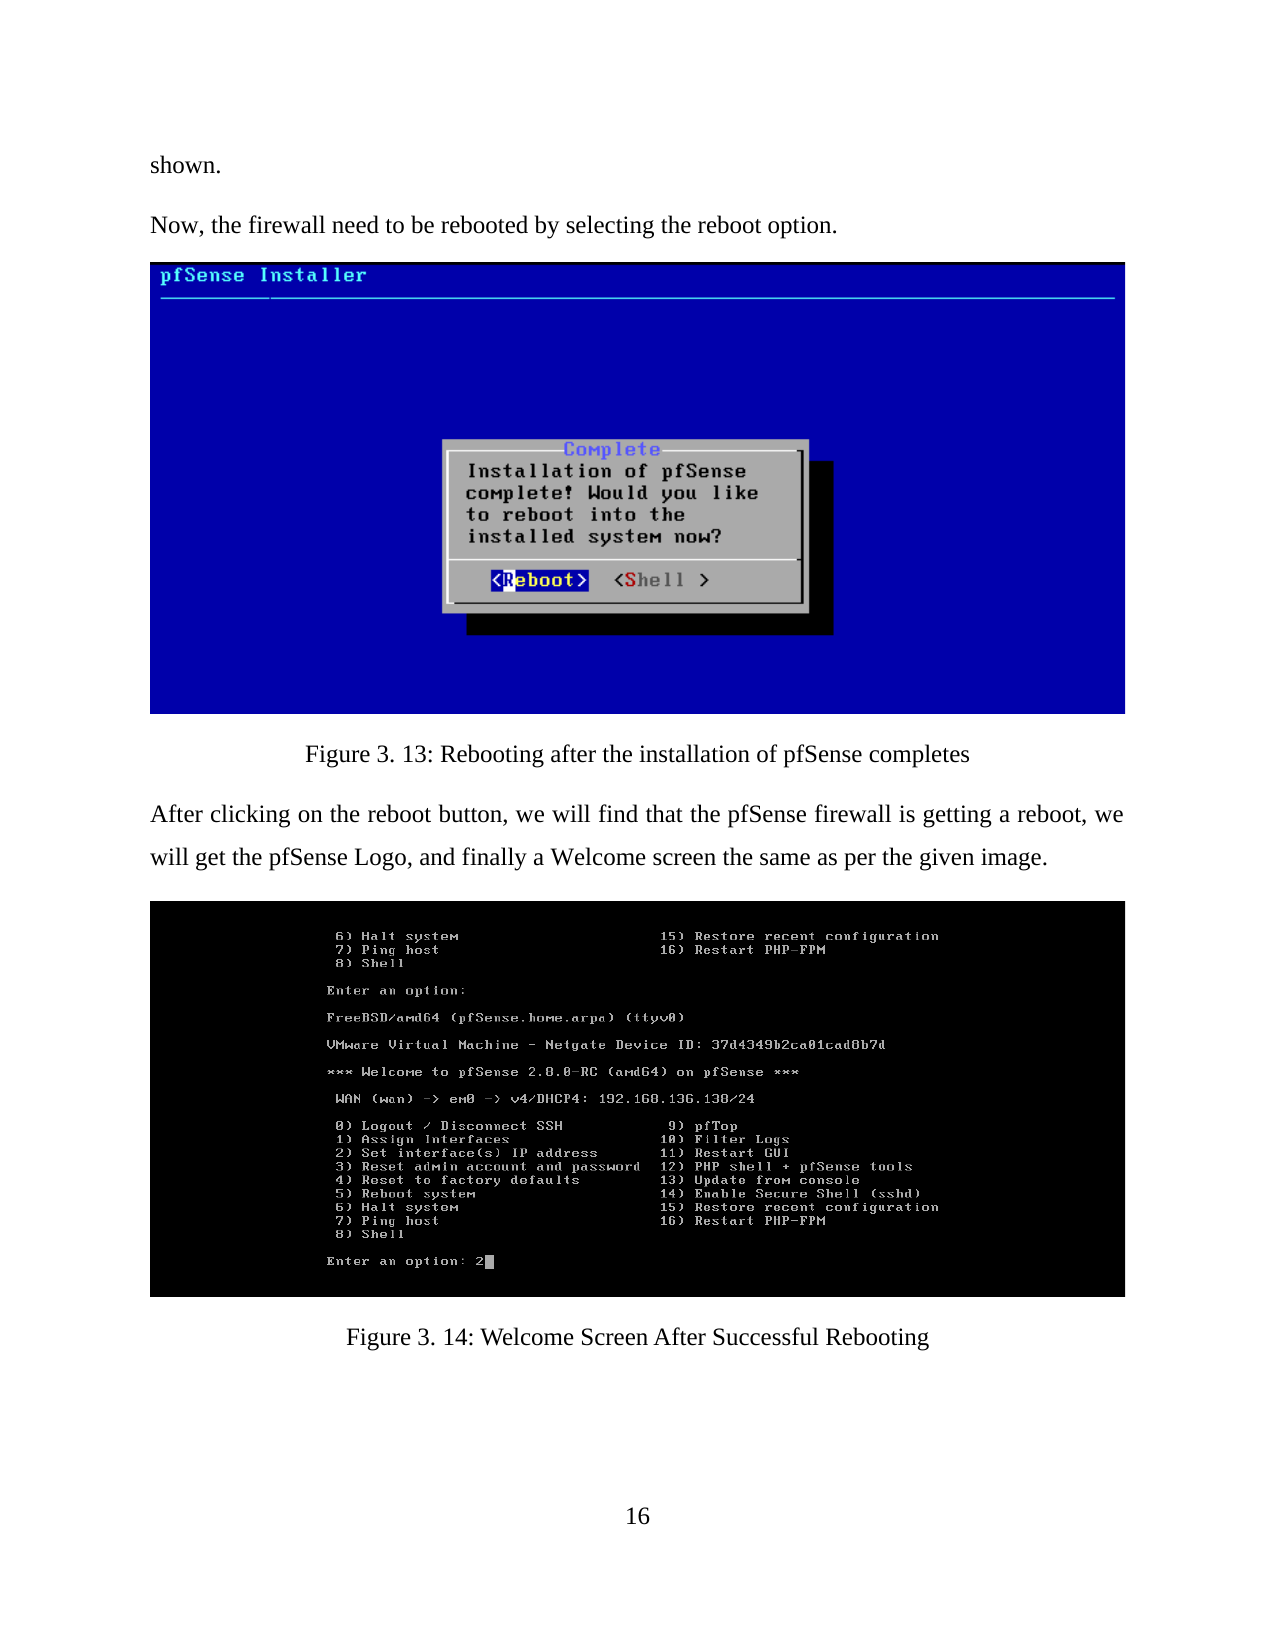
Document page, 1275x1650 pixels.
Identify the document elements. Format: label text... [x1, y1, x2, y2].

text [150, 150, 1125, 179]
picture [150, 262, 1125, 714]
text Now, the firewall need to be rebooted by selecting the reboot option. [150, 210, 1125, 238]
text After clicking on the reboot button, we will find that the pfSense firewall is getting a reboot, we will get the pfSense Logo, and finally a Welcome screen the same as per the given image. [150, 768, 1125, 871]
picture [150, 901, 1125, 1297]
